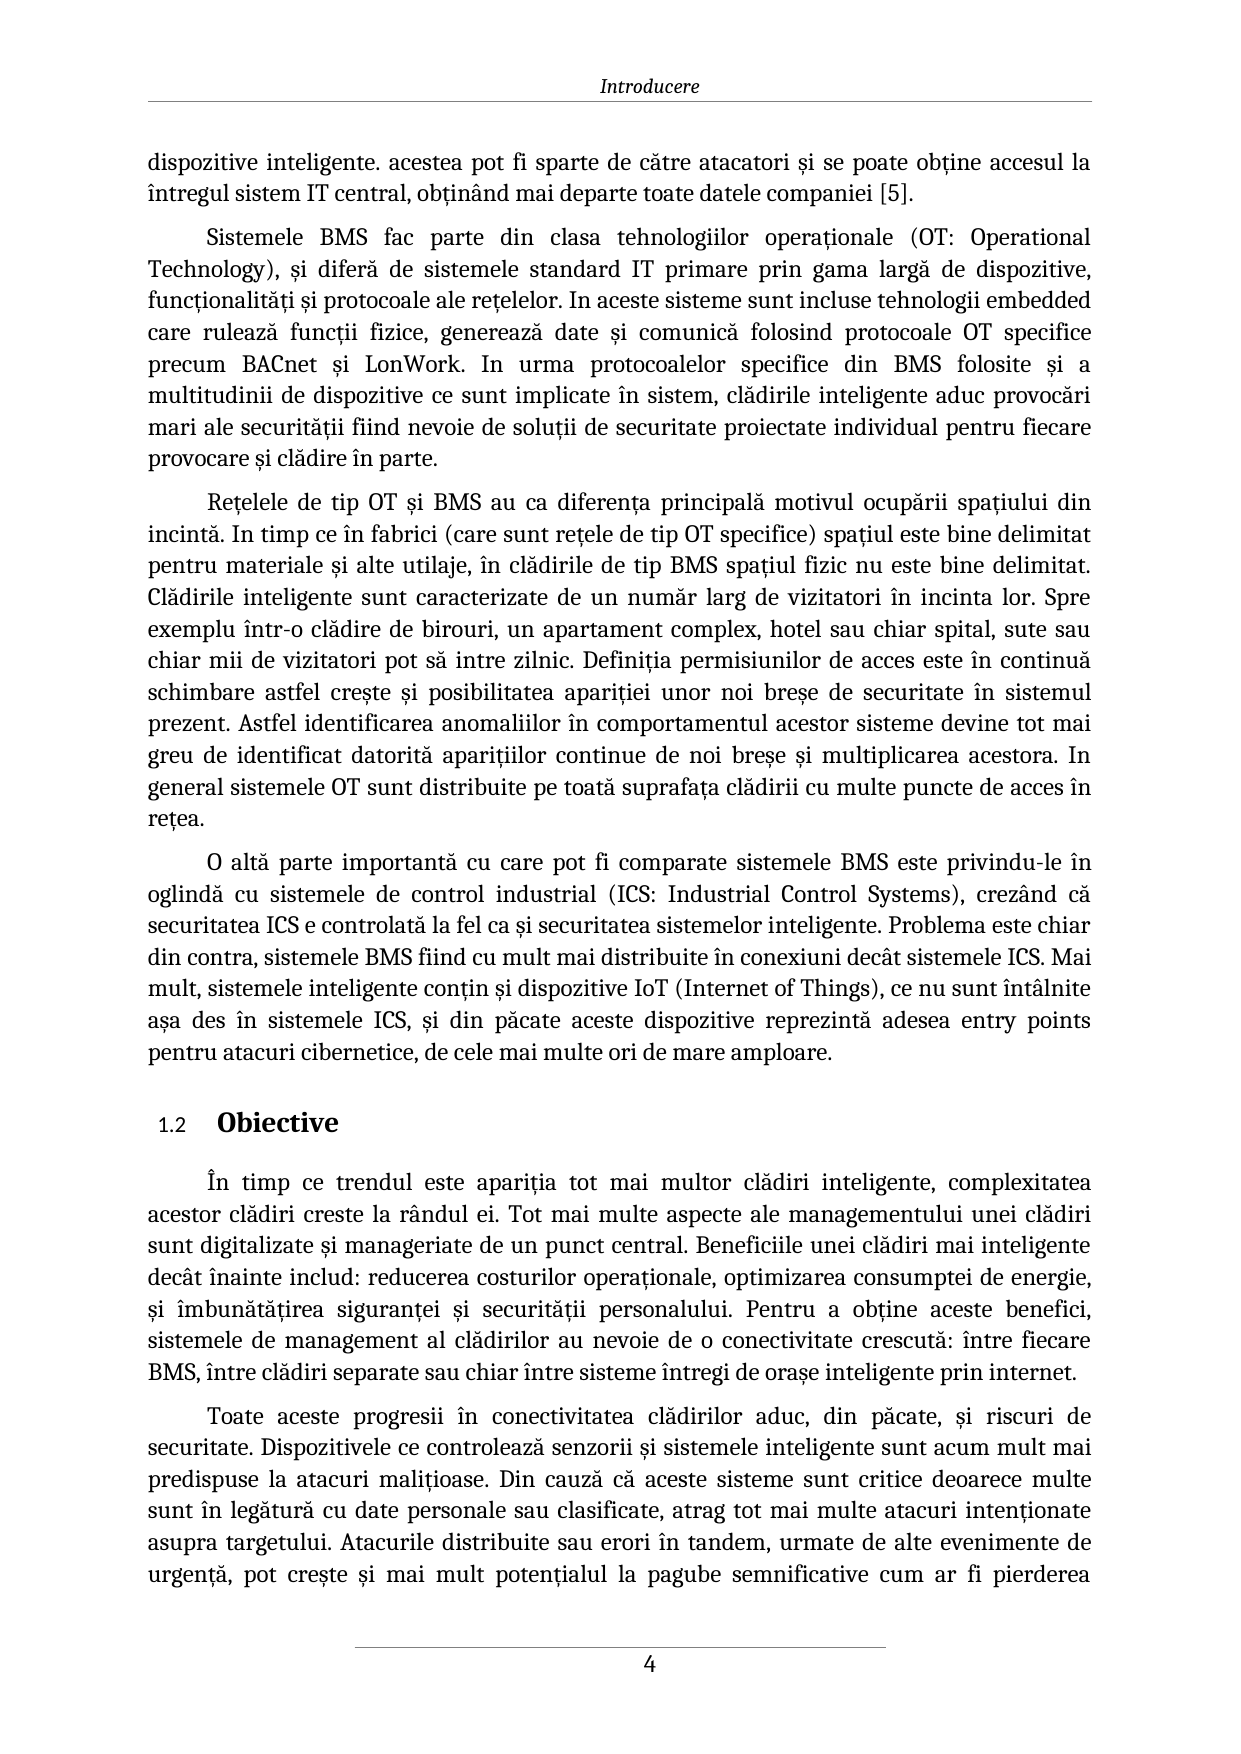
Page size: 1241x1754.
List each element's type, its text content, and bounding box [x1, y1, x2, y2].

text Rețelele de tip OT și BMS au ca diferența principală motivul ocupării spațiului din incintă. In timp ce în fabrici (care sunt rețele de tip OT specifice) spațiul este bine delimitat pentru materiale și alte utilaje, în clădirile de tip BMS spațiul fizic nu este bine delimitat. Clădirile inteligente sunt caracterizate de un număr larg de vizitatori în incinta lor. Spre exemplu într-o clădire de birouri, un apartament complex, hotel sau chiar spital, sute sau chiar mii de vizitatori pot să intre zilnic. Definiția permisiunilor de acces este în continuă schimbare astfel crește și posibilitatea apariției unor noi breșe de securitate în sistemul prezent. Astfel identificarea anomaliilor în comportamentul acestor sisteme devine tot mai greu de identificat datorită aparițiilor continue de noi breșe și multiplicarea acestora. In general sistemele OT sunt distribuite pe toată suprafața clădirii cu multe puncte de acces în rețea. [148, 488, 1092, 833]
subtitle Obiective [157, 1106, 1092, 1140]
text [148, 1402, 1092, 1588]
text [148, 148, 1092, 208]
text În timp ce trendul este apariția tot mai multor clădiri inteligente, complexitatea acestor clădiri creste la rândul ei. Tot mai multe aspecte ale managementului unei clădiri sunt digitalizate și manageriate de un punct central. Beneficiile unei clădiri mai inteligente decât înainte includ: reducerea costurilor operaționale, optimizarea consumptei de energie, și îmbunătățirea siguranței și securității personalului. Pentru a obține aceste benefici, sistemele de management al clădirilor au nevoie de o conectivitate crescută: între fiecare BMS, între clădiri separate sau chiar între sisteme întregi de orașe inteligente prin internet. [148, 1168, 1092, 1386]
text Sistemele BMS fac parte din clasa tehnologiilor operaționale (OT: Operational Technology), și diferă de sistemele standard IT primare prin gama largă de dispozitive, funcționalități și protocoale ale rețelelor. In aceste sisteme sunt incluse tehnologii embedded care rulează funcții fizice, generează date și comunică folosind protocoale OT specifice precum BACnet și LonWork. In urma protocoalelor specifice din BMS folosite și a multitudinii de dispozitive ce sunt implicate în sistem, clădirile inteligente aduc provocări mari ale securității fiind nevoie de soluții de securitate proiectate individual pentru fiecare provocare și clădire în parte. [148, 223, 1092, 473]
text O altă parte importantă cu care pot fi comparate sistemele BMS este privindu-le în oglindă cu sistemele de control industrial (ICS: Industrial Control Systems), crezând că securitatea ICS e controlată la fel ca și securitatea sistemelor inteligente. Problema este chiar din contra, sistemele BMS fiind cu mult mai distribuite în conexiuni decât sistemele ICS. Mai mult, sistemele inteligente conțin și dispozitive IoT (Internet of Things), ce nu sunt întâlnite așa des în sistemele ICS, și din păcate aceste dispozitive reprezintă adesea entry points pentru atacuri cibernetice, de cele mai multe ori de mare amploare. [148, 848, 1092, 1066]
